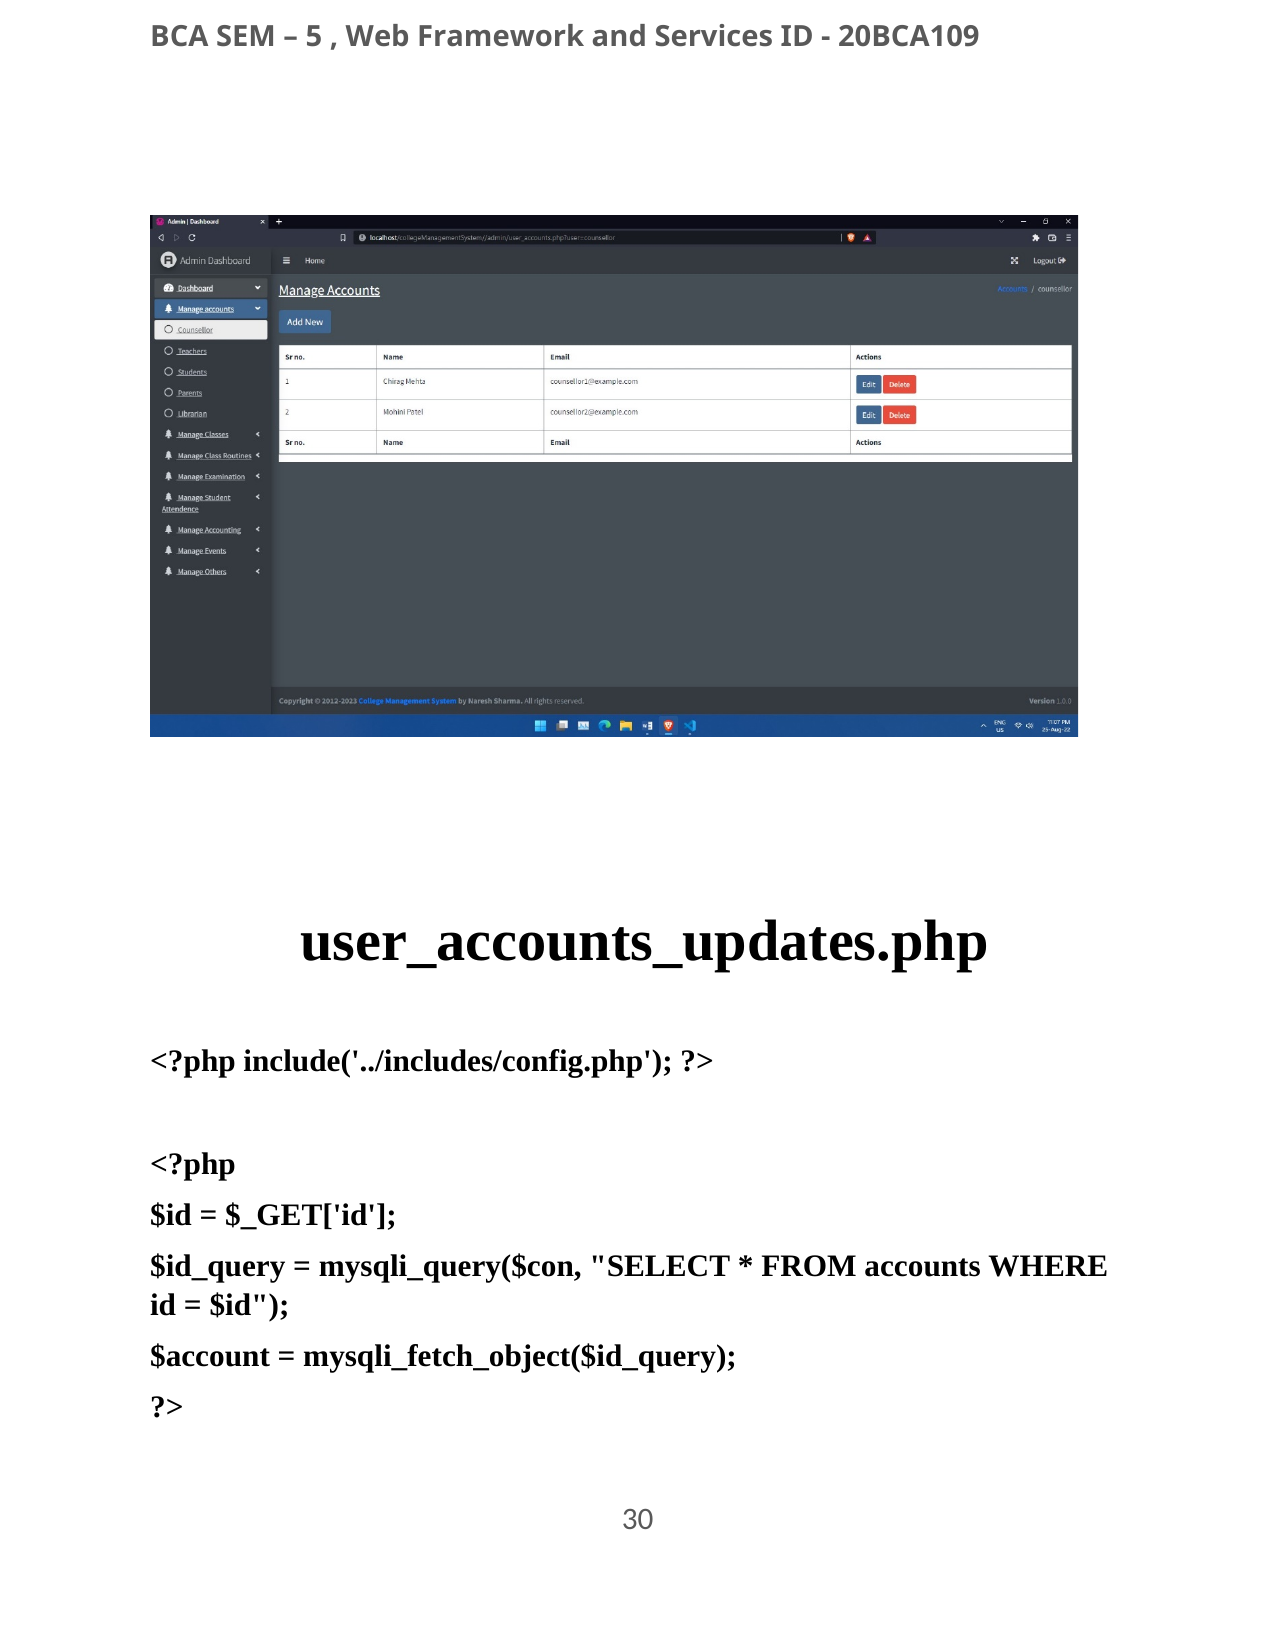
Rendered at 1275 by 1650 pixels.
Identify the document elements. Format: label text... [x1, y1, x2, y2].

picture [150, 215, 1079, 737]
text <?php include('../includes/config.php'); ?> [150, 1042, 1125, 1078]
text ?> [150, 1389, 1125, 1425]
text <?php [150, 1145, 1125, 1181]
text $id = $_GET['id']; [150, 1196, 1125, 1232]
text $id_query = mysqli_query($con, "SELECT * FROM accounts WHERE id = $id"); [150, 1247, 1125, 1322]
text $account = mysqli_fetch_object($id_query); [150, 1337, 1125, 1373]
text user_accounts_updates.php [225, 906, 1125, 973]
